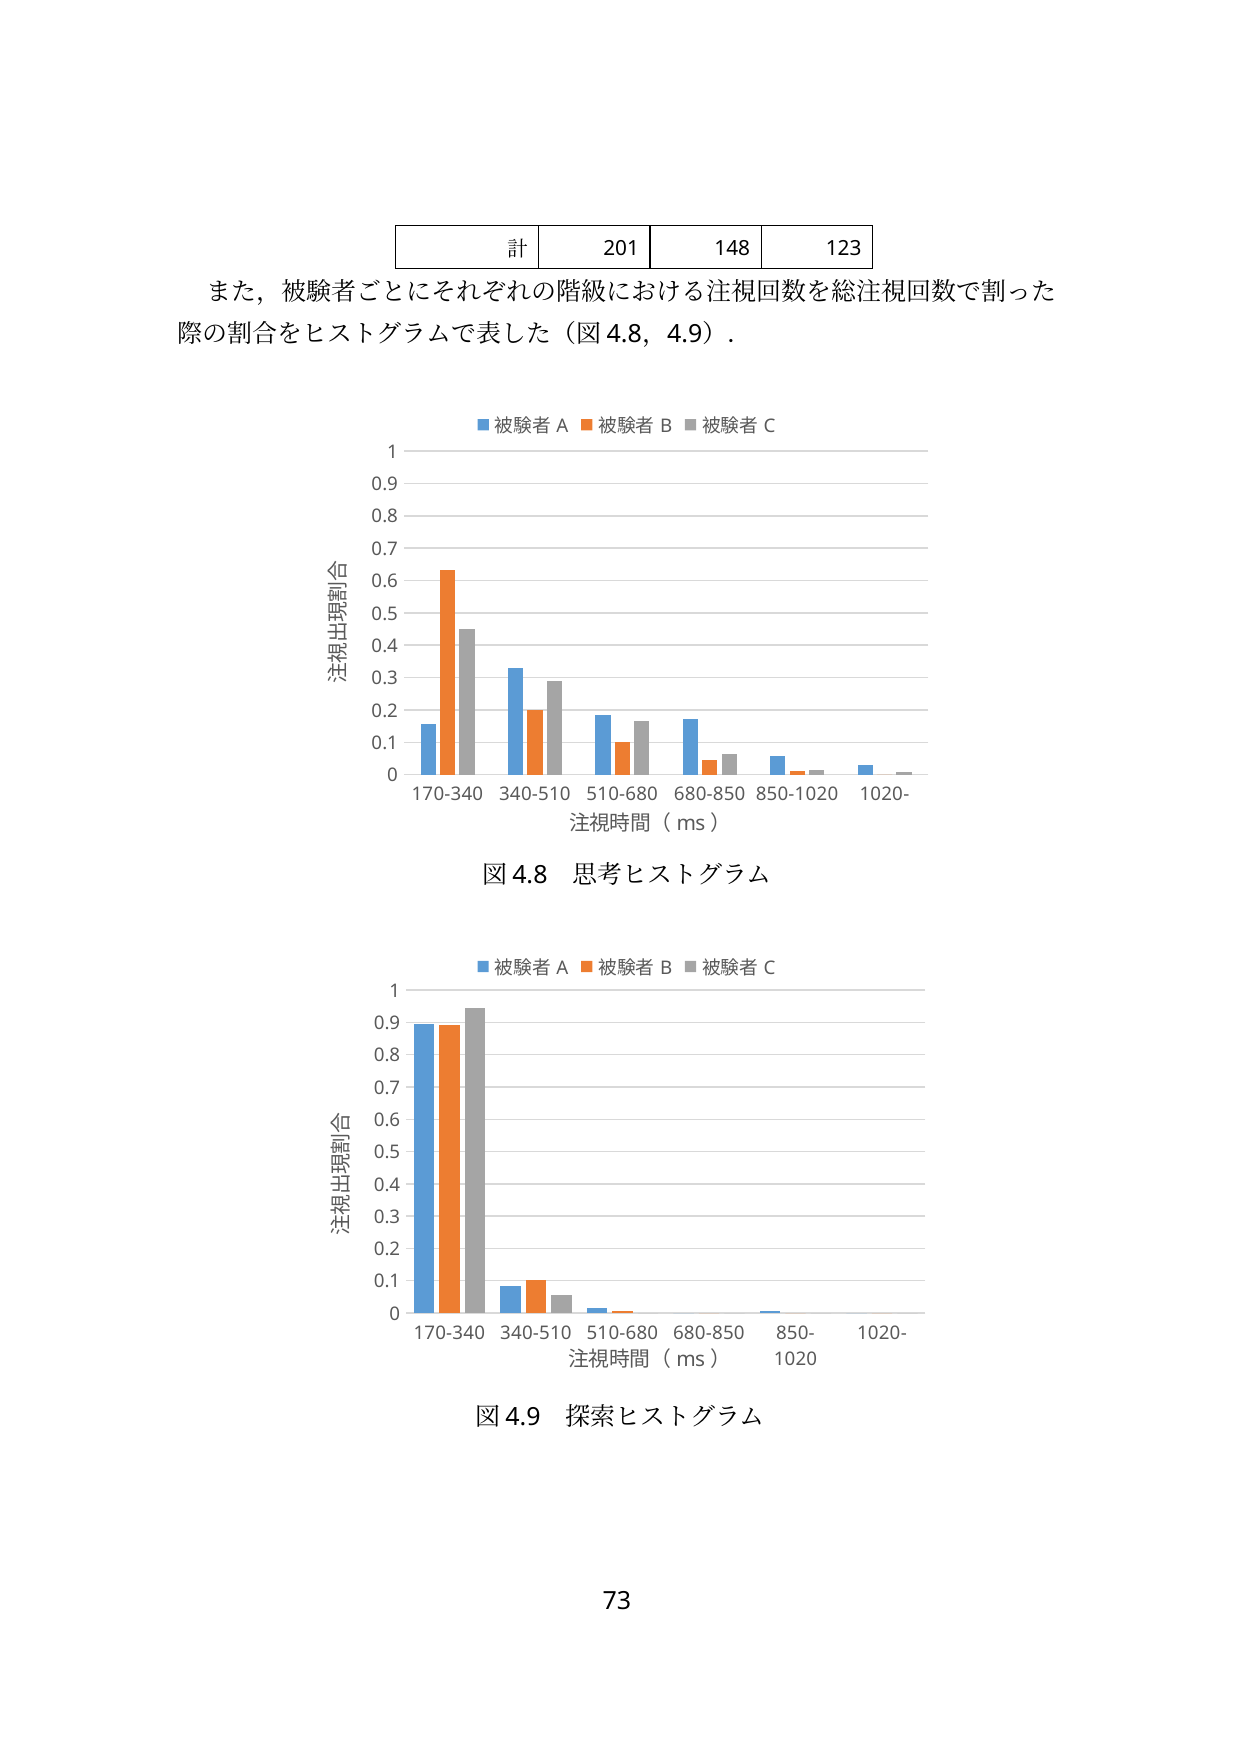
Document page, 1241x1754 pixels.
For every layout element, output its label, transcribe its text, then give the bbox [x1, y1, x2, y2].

table_cell 148 [651, 226, 761, 268]
table_cell 201 [539, 226, 649, 268]
table_cell 123 [762, 226, 872, 268]
text 図4.8 思考ヒストグラム [177, 852, 1063, 894]
text また，被験者ごとにそれぞれの階級における注視回数を総注視回数で割った際の割合をヒストグラムで表した（図4.8，4.9）． [177, 269, 1063, 352]
text 図4.9 探索ヒストグラム [177, 1394, 1063, 1436]
table_cell 計 [396, 226, 538, 268]
